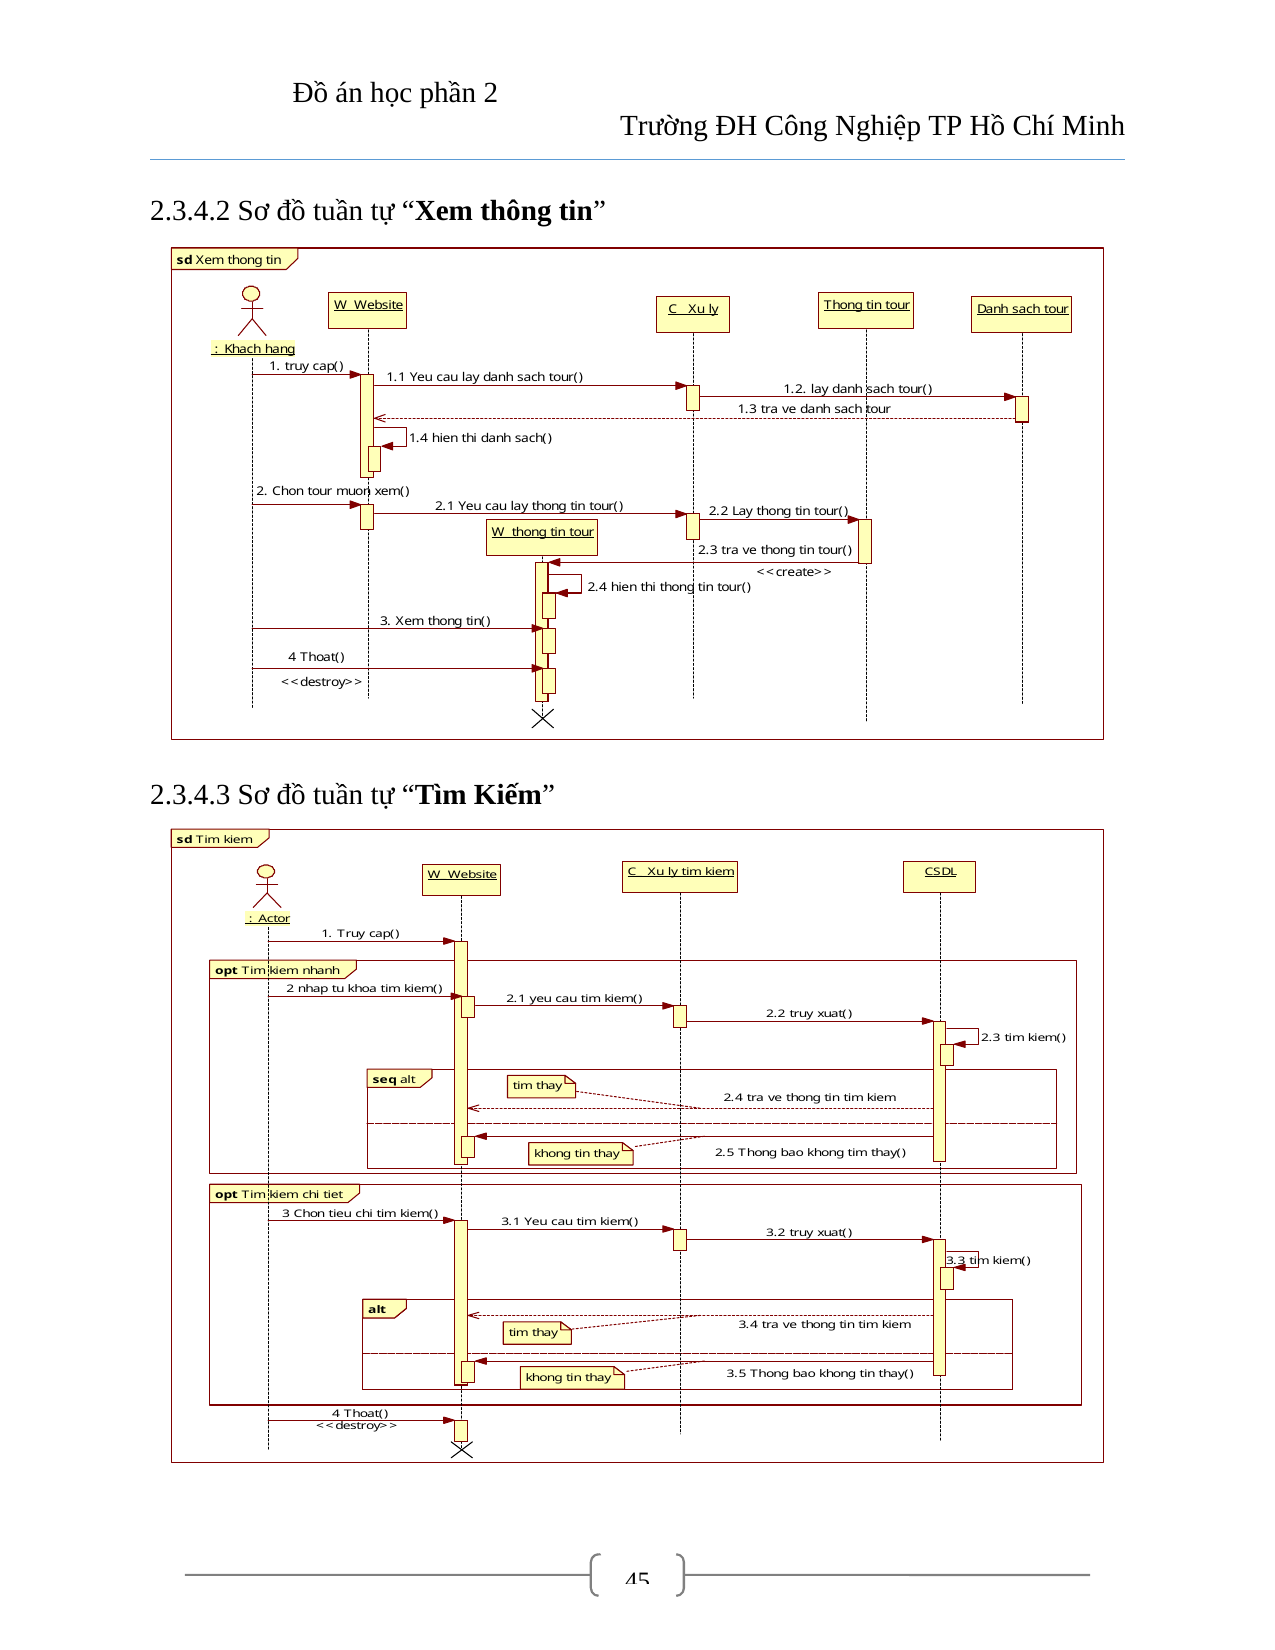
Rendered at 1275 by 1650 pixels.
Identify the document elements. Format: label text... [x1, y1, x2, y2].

subtitle 2.3.4.2 Sơ đồ tuần tự “Xem thông tin” [150, 193, 1125, 227]
subtitle 2.3.4.3 Sơ đồ tuần tự “Tìm Kiếm” [150, 777, 1125, 810]
